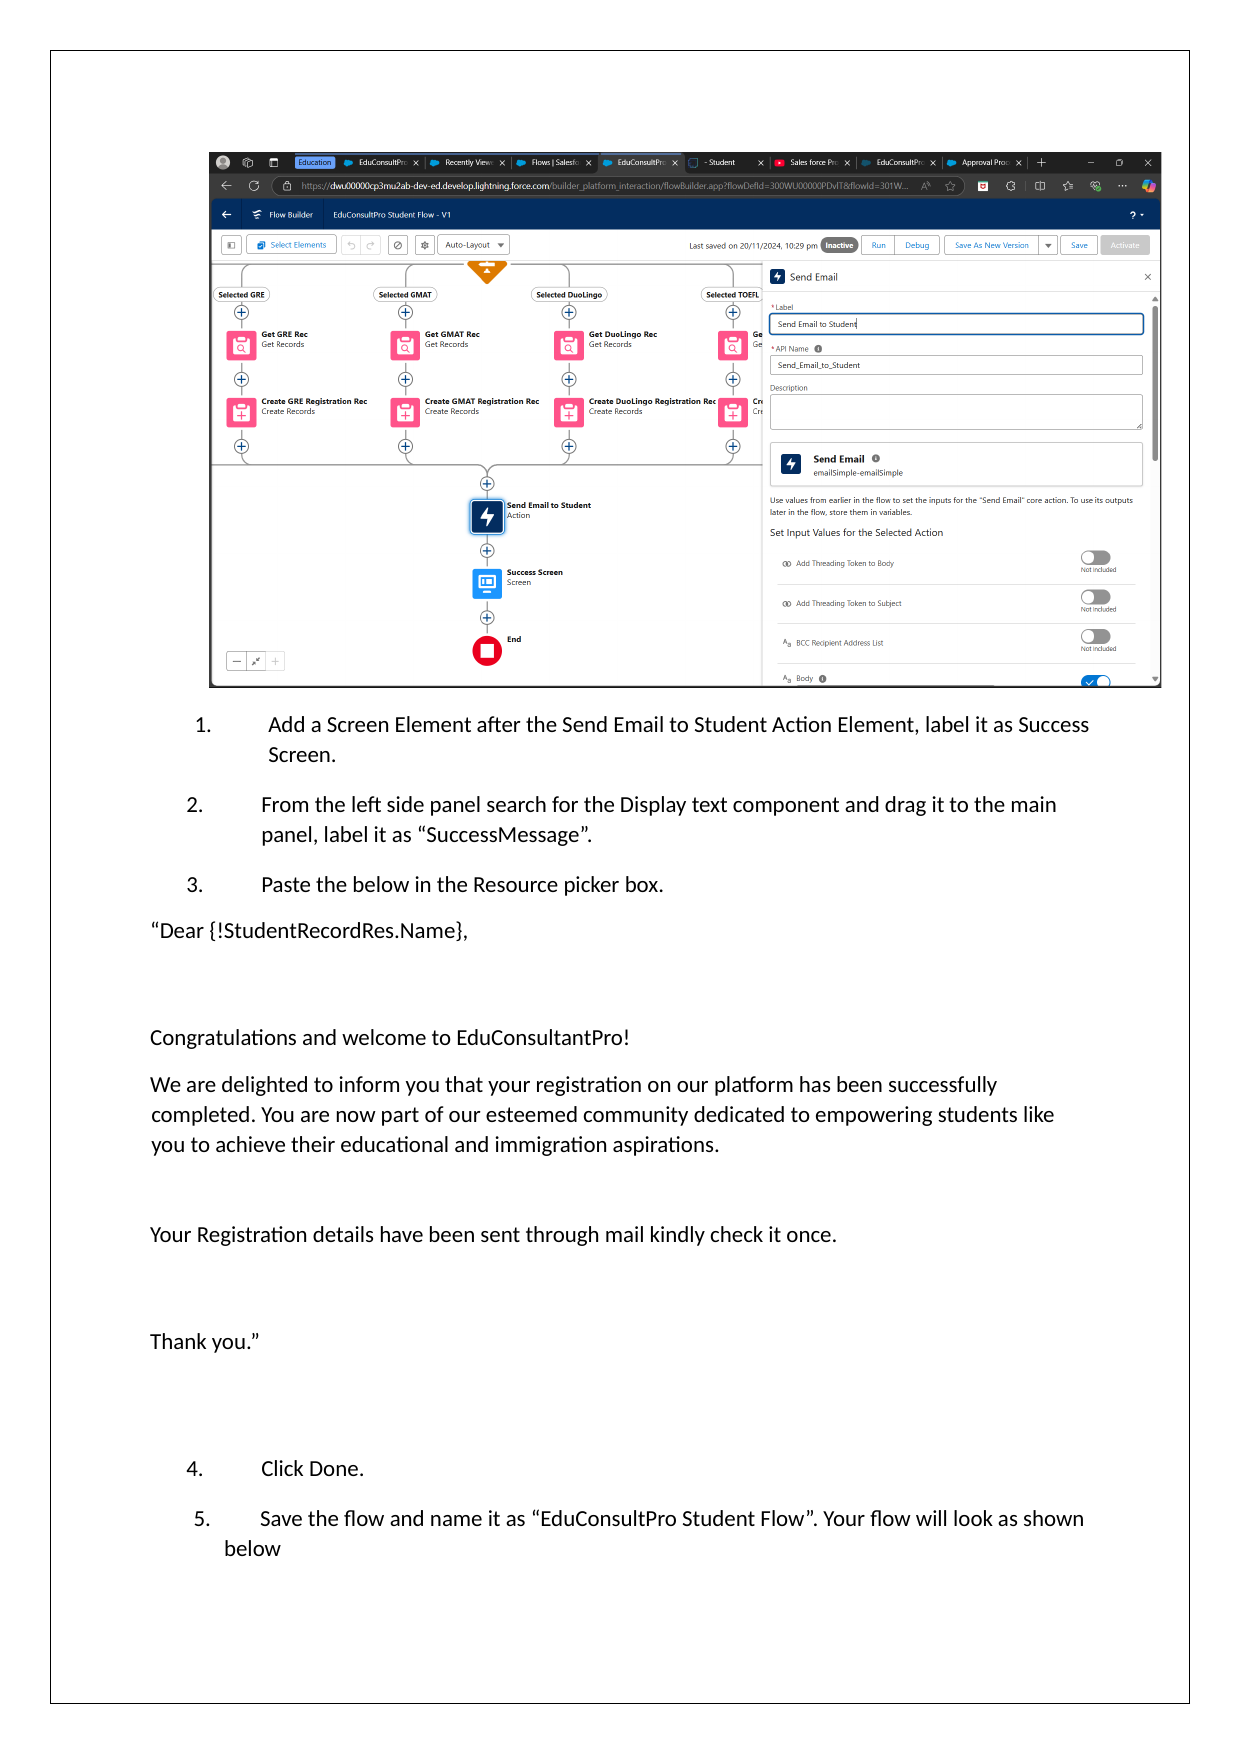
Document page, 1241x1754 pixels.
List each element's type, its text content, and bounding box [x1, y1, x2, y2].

text Your Registration details have been sent through mail kindly check it once. [150, 1220, 1091, 1248]
text We are delighted to inform you that your registration on our platform has been successfully completed. You are now part of our esteemed community dedicated to empowering students like you to achieve their educational and immigration aspirations. [150, 1070, 1091, 1158]
picture [209, 152, 1162, 688]
list Click Done. [186, 1454, 1091, 1482]
text “Dear {!StudentRecordRes.Name}, [150, 916, 1091, 944]
list From the left side panel search for the Display text component and drag it to the main panel, label it as “SuccessMessage”. [186, 790, 1091, 848]
list Add a Screen Element after the Send Email to Student Action Element, label it as Success Screen. [194, 710, 1091, 768]
text Thank you.” [150, 1327, 1091, 1355]
list Save the flow and name it as “EduConsultPro Student Flow”. Your flow will look as shown below [193, 1504, 1091, 1562]
text Congratulations and welcome to EduConsultantPro! [150, 1023, 1091, 1052]
list Paste the below in the Resource picker box. [186, 870, 1091, 898]
